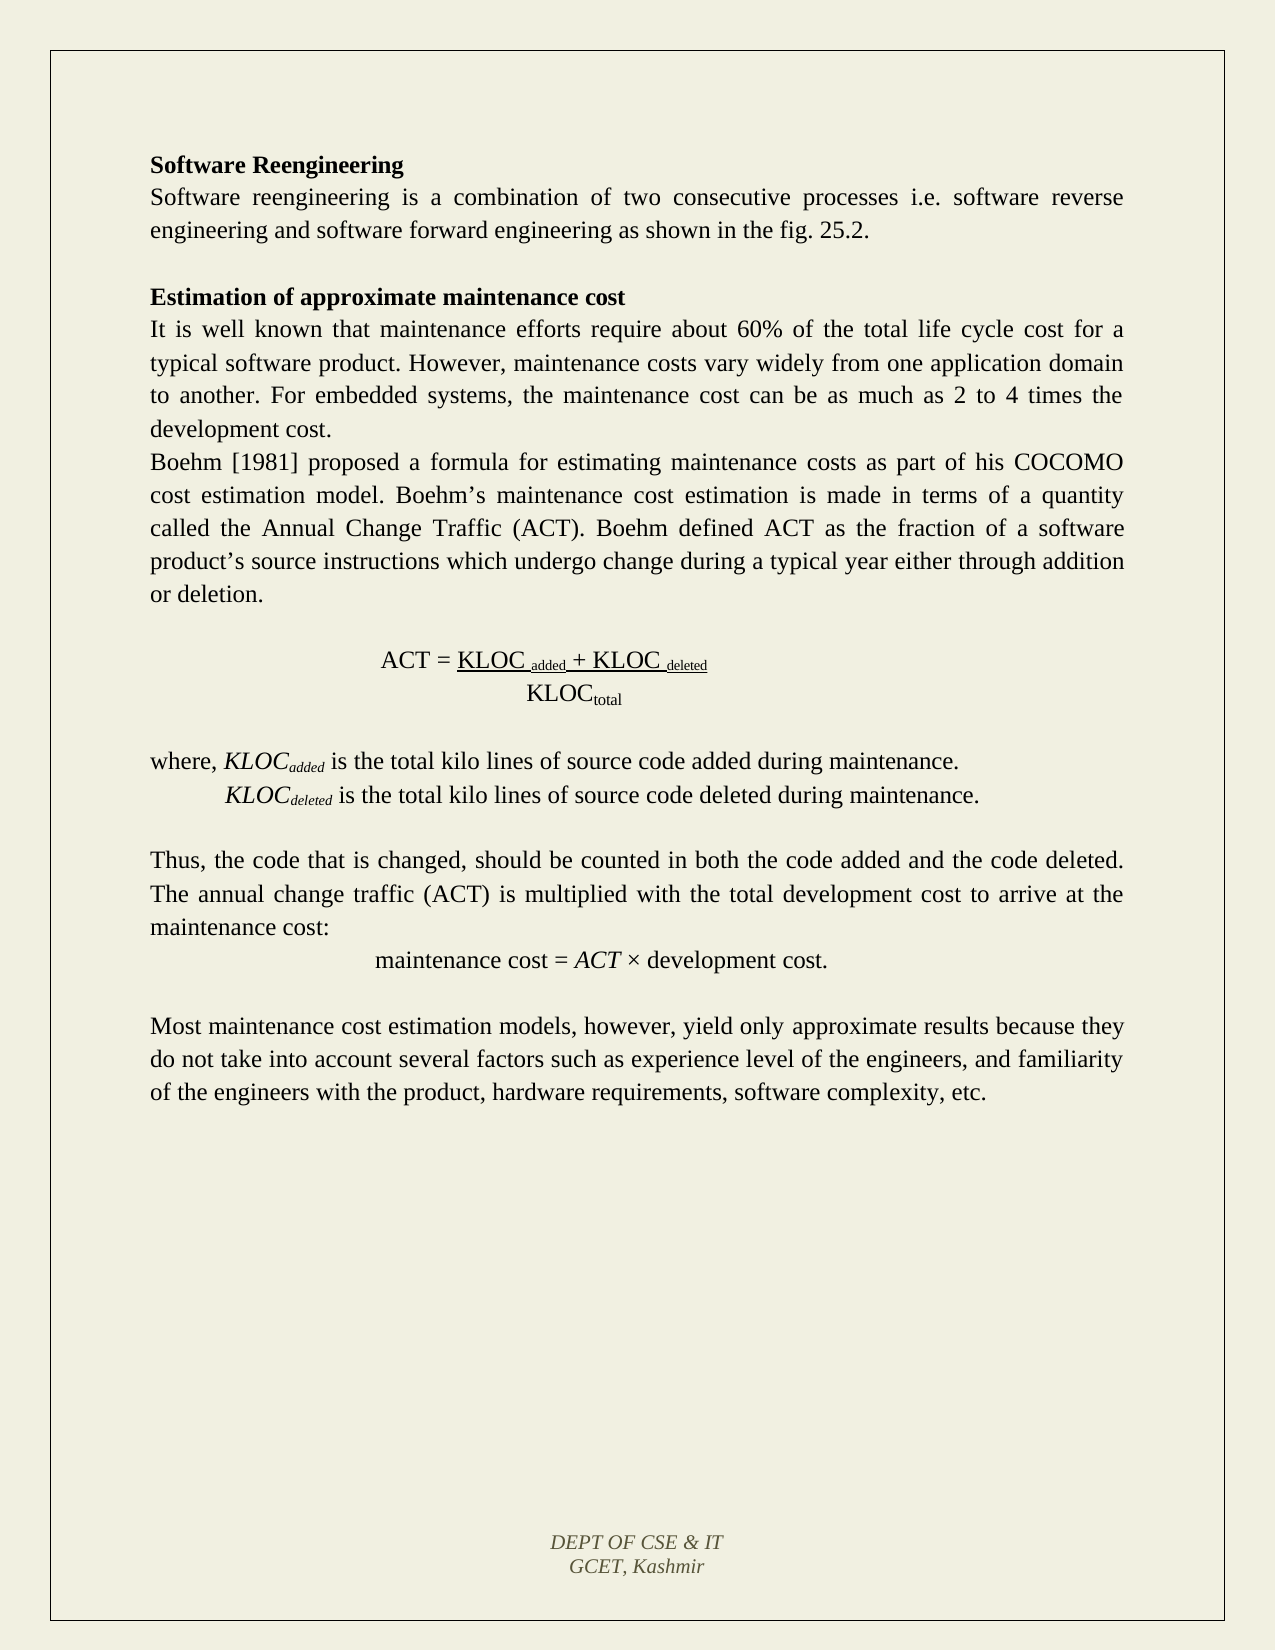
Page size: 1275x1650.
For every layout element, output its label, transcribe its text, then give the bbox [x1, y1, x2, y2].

subtitle Estimation of approximate maintenance cost [150, 282, 1162, 311]
text where, KLOCadded is the total kilo lines of source code added during maintenance. [150, 746, 1162, 775]
text KLOCtotal [112, 678, 1036, 711]
text Thus, the code that is changed, should be counted in both the code added and the code deleted. The annual change traffic (ACT) is multiplied with the total development cost to arrive at the maintenance cost: [150, 846, 1125, 940]
text Most maintenance cost estimation models, however, yield only approximate results because they do not take into account several factors such as experience level of the engineers, and familiarity of the engineers with the product, hardware requirements, software complexity, etc. [150, 1011, 1125, 1106]
text KLOCdeleted is the total kilo lines of source code deleted during maintenance. [225, 780, 1162, 808]
text Software reengineering is a combination of two consecutive processes i.e. software reverse engineering and software forward engineering as shown in the fig. 25.2. [150, 182, 1125, 244]
text GCET, Kashmir [113, 1554, 1162, 1578]
text ACT = KLOC added + KLOC deleted [112, 645, 975, 674]
text DEPT OF CSE & IT [112, 1530, 1162, 1554]
text maintenance cost = ACT × development cost. [375, 945, 1162, 973]
text Boehm [1981] proposed a formula for estimating maintenance costs as part of his COCOMO cost estimation model. Boehm’s maintenance cost estimation is made in terms of a quantity called the Annual Change Traffic (ACT). Boehm defined ACT as the fraction of a software product’s source instructions which undergo change during a typical year either through addition or deletion. [150, 447, 1126, 607]
subtitle Software Reengineering [150, 150, 1162, 179]
text It is well known that maintenance efforts require about 60% of the total life cycle cost for a typical software product. However, maintenance costs vary widely from one application domain to another. For embedded systems, the maintenance cost can be as much as 2 to 4 times the development cost. [150, 314, 1125, 442]
